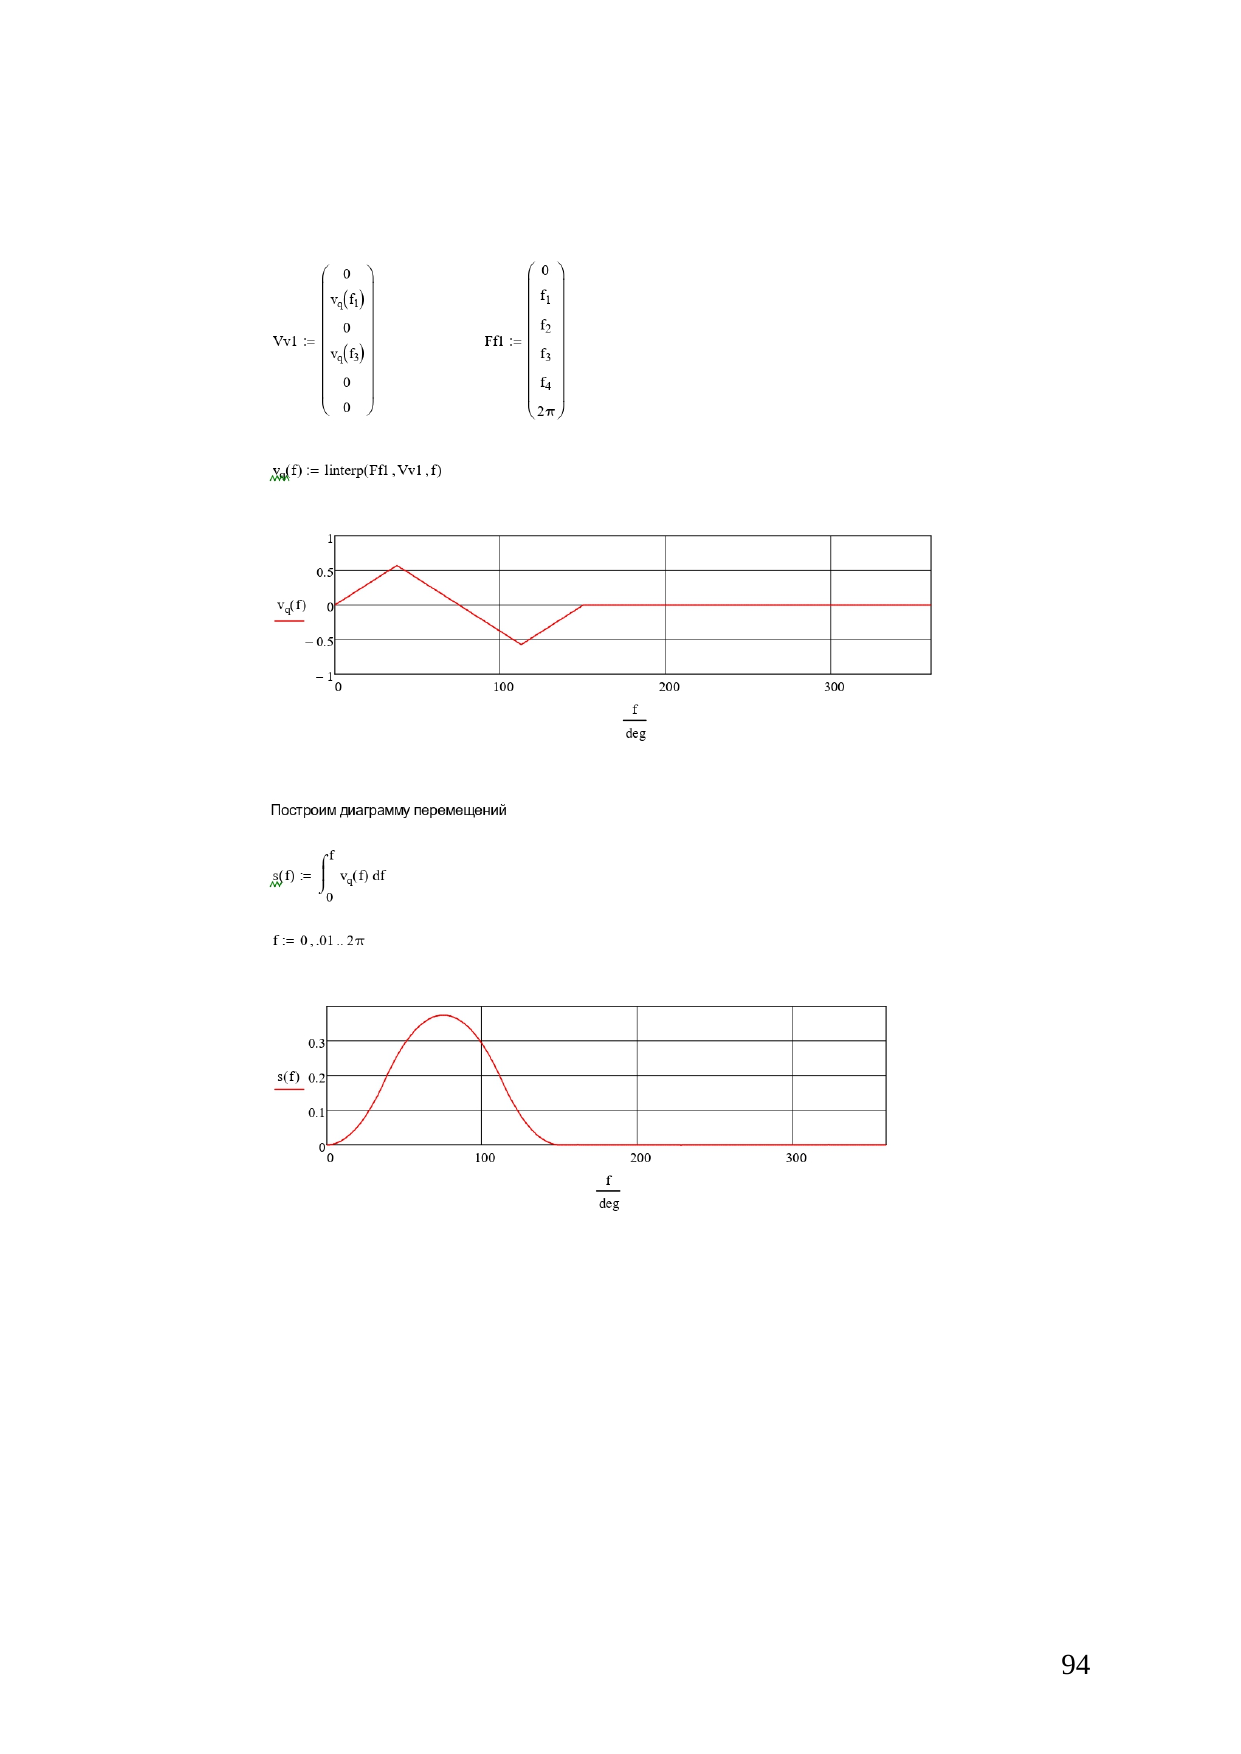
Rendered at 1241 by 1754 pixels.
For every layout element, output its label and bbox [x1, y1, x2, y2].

picture [150, 150, 1091, 1367]
